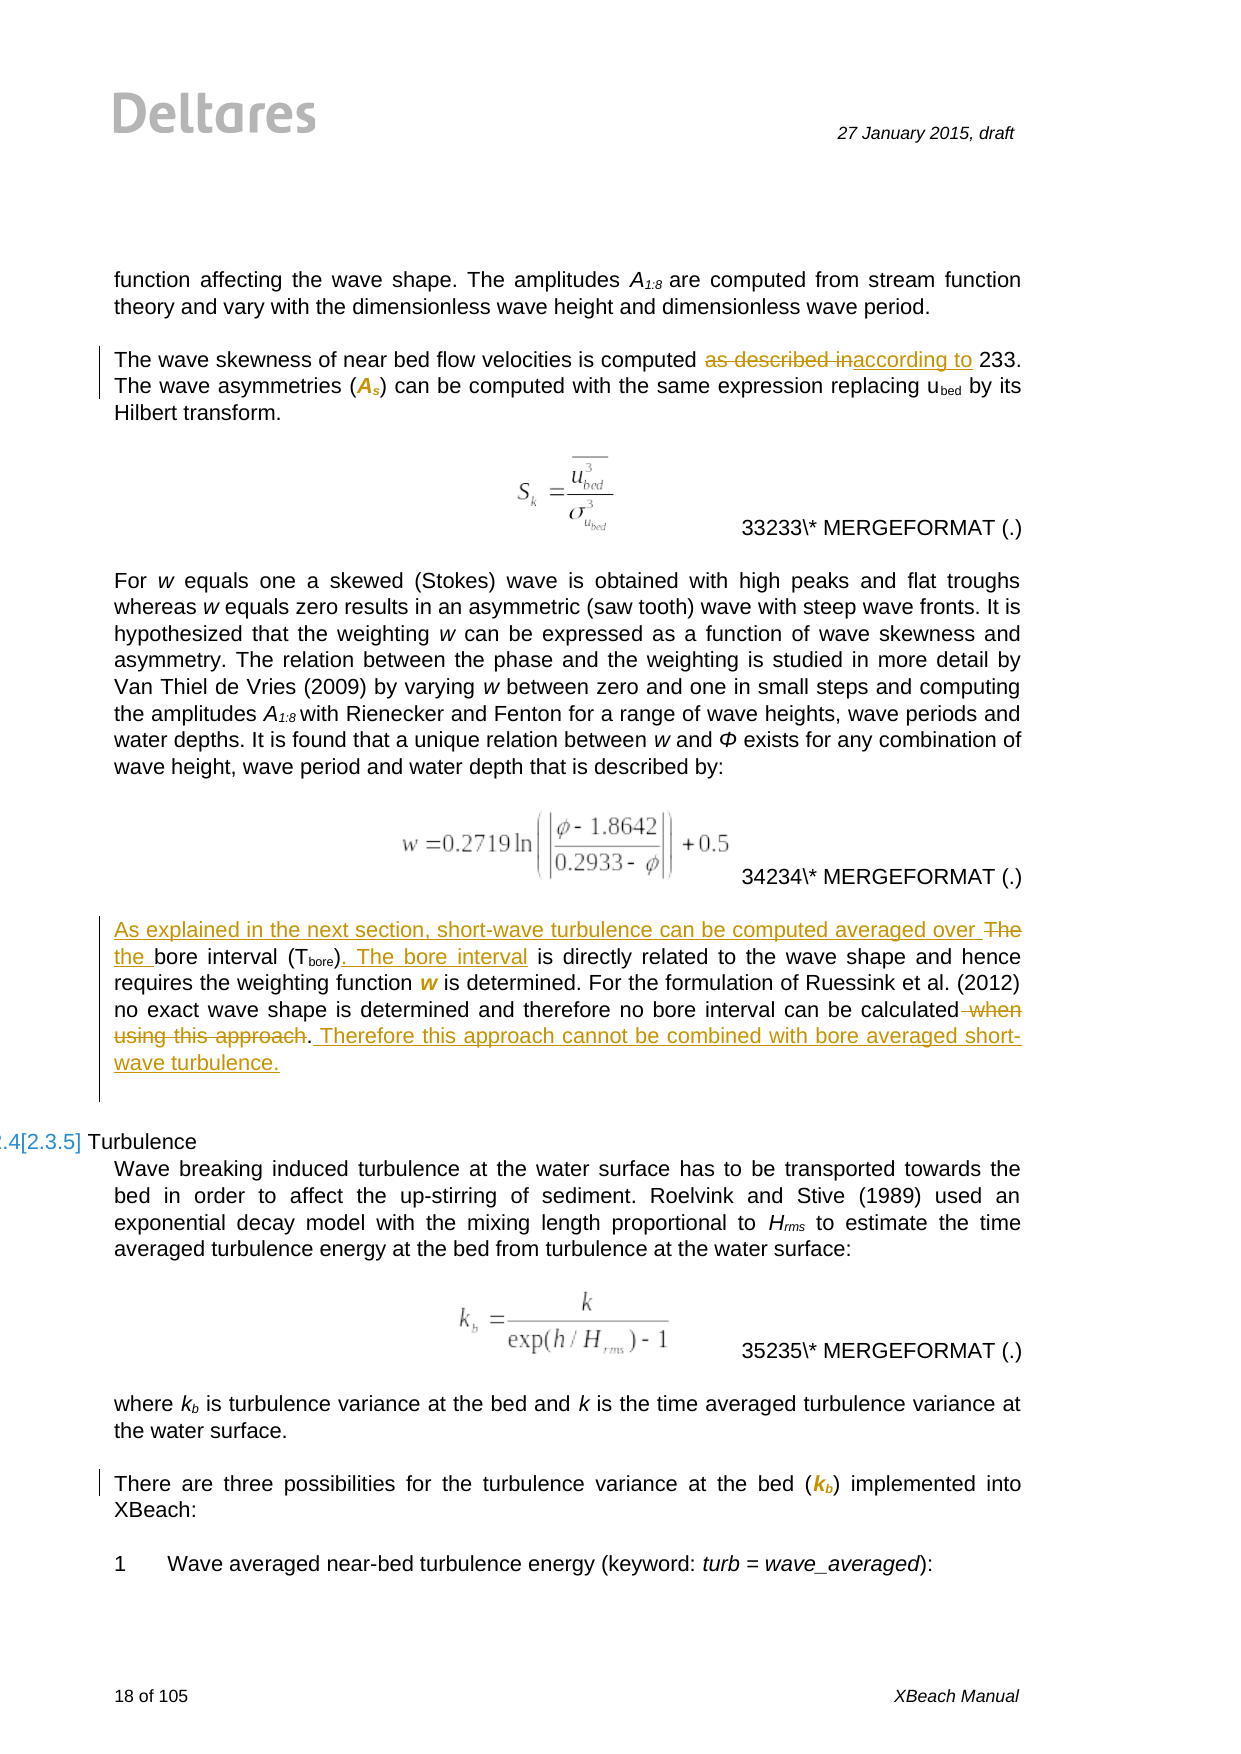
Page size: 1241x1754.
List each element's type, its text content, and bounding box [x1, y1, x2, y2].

text For w equals one a skewed (Stokes) wave is obtained with high peaks and flat troughs whereas w equals zero results in an asymmetric (saw tooth) wave with steep wave fronts. It is hypothesized that the weighting w can be expressed as a function of wave skewness and asymmetry. The relation between the phase and the weighting is studied in more detail by Van Thiel de Vries (2009) by varying w between zero and one in small steps and computing the amplitudes A1:8 with Rienecker and Fenton for a range of wave heights, wave periods and water depths. It is found that a unique relation between w and Φ exists for any combination of wave height, wave period and water depth that is described by: [114, 566, 1022, 779]
picture [113, 75, 315, 133]
text The wave skewness of near bed flow velocities is computed . The wave asymmetries (As) can be computed with the same expression replacing ubed by its Hilbert transform. [114, 346, 1022, 425]
text There are three possibilities for the turbulence variance at the bed (kb) implemented into XBeach: [114, 1469, 1022, 1523]
subtitle Turbulence [87, 1128, 1022, 1155]
list Wave averaged near-bed turbulence energy (keyword: turb = wave_averaged): [114, 1549, 1022, 1576]
text Wave breaking induced turbulence at the water surface has to be transported towards the bed in order to affect the up-stirring of sediment. Roelvink and Stive (1989) used an exponential decay model with the mixing length proportional to Hrms to estimate the time averaged turbulence energy at the bed from turbulence at the water surface: [114, 1155, 1022, 1261]
text bore interval (Tbore) is directly related to the wave shape and hence requires the weighting function w is determined. For the formulation of Ruessink et al. (2012) no exact wave shape is determined and therefore no bore interval can be calculated. [114, 916, 1022, 1075]
text where kb is turbulence variance at the bed and k is the time averaged turbulence variance at the water surface. [114, 1390, 1022, 1443]
